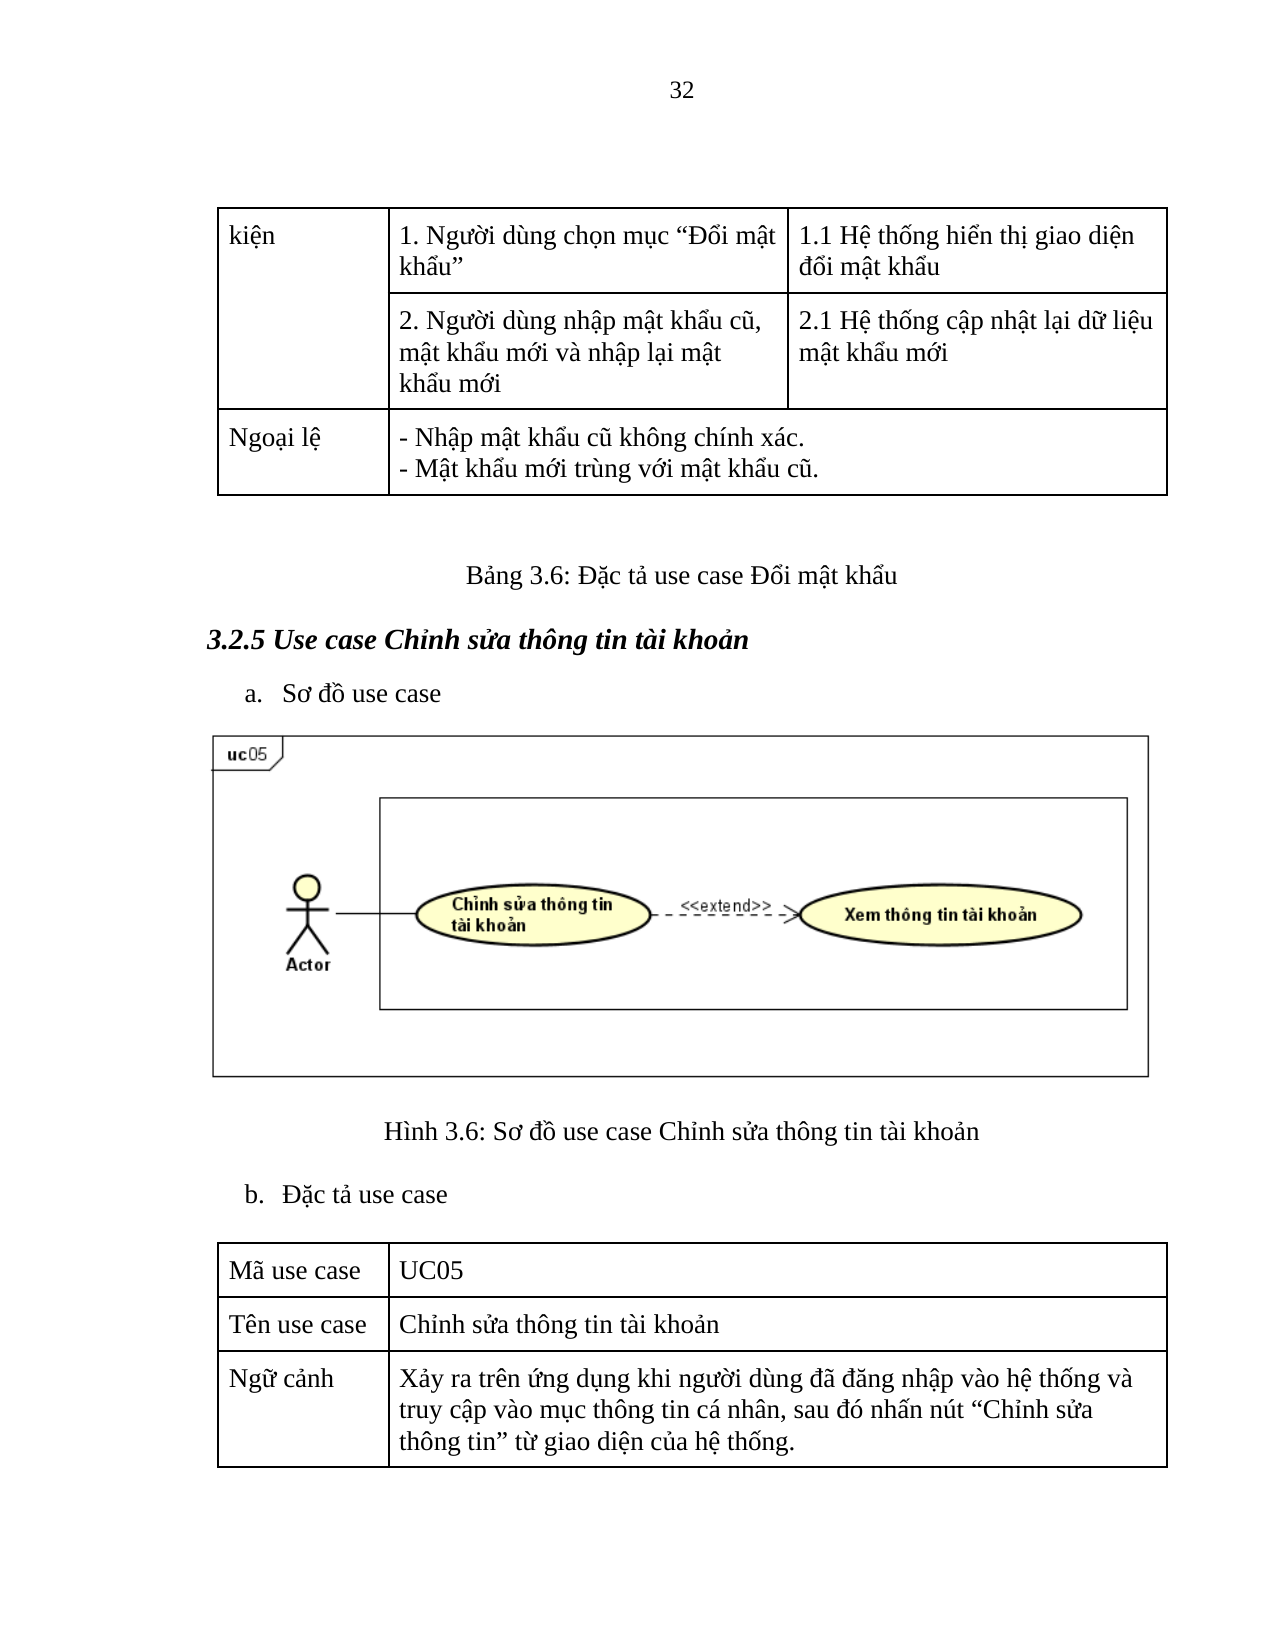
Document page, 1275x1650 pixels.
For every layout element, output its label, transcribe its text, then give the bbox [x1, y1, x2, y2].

list Sơ đồ use case [244, 677, 1157, 709]
table_cell Xảy ra trên ứng dụng khi người dùng đã đăng nhập vào hệ thống và truy cập vào mục thông tin cá nhân, sau đó nhấn nút “Chỉnh sửa thông tin” từ giao diện của hệ thống. [390, 1352, 1166, 1466]
table_cell Ngữ cảnh [219, 1352, 388, 1466]
table_cell Ngoại lệ [219, 410, 388, 493]
table_cell 1.1 Hệ thống hiển thị giao diện đổi mật khẩu [789, 209, 1166, 292]
list Đặc tả use case [244, 1178, 1157, 1209]
text 3.2.5 Use case Chỉnh sửa thông tin tài khoản [207, 622, 1157, 656]
table_cell - Nhập mật khẩu cũ không chính xác. - Mật khẩu mới trùng với mật khẩu cũ. [390, 410, 1166, 493]
text Hình 3.6: Sơ đồ use case Chỉnh sửa thông tin tài khoản [207, 1115, 1157, 1146]
picture [206, 730, 1157, 1084]
text Bảng 3.6: Đặc tả use case Đổi mật khẩu [207, 559, 1157, 590]
table_cell Luồng sự kiện [219, 209, 388, 408]
table_header Mã use case [219, 1244, 388, 1296]
table_cell Tên use case [219, 1298, 388, 1350]
table_cell 2. Người dùng nhập mật khẩu cũ, mật khẩu mới và nhập lại mật khẩu mới [390, 294, 787, 408]
table_cell 2.1 Hệ thống cập nhật lại dữ liệu mật khẩu mới [789, 294, 1166, 408]
table_header UC05 [390, 1244, 1166, 1296]
table_cell Chỉnh sửa thông tin tài khoản [390, 1298, 1166, 1350]
table_cell 1. Người dùng chọn mục “Đổi mật khẩu” [390, 209, 787, 292]
